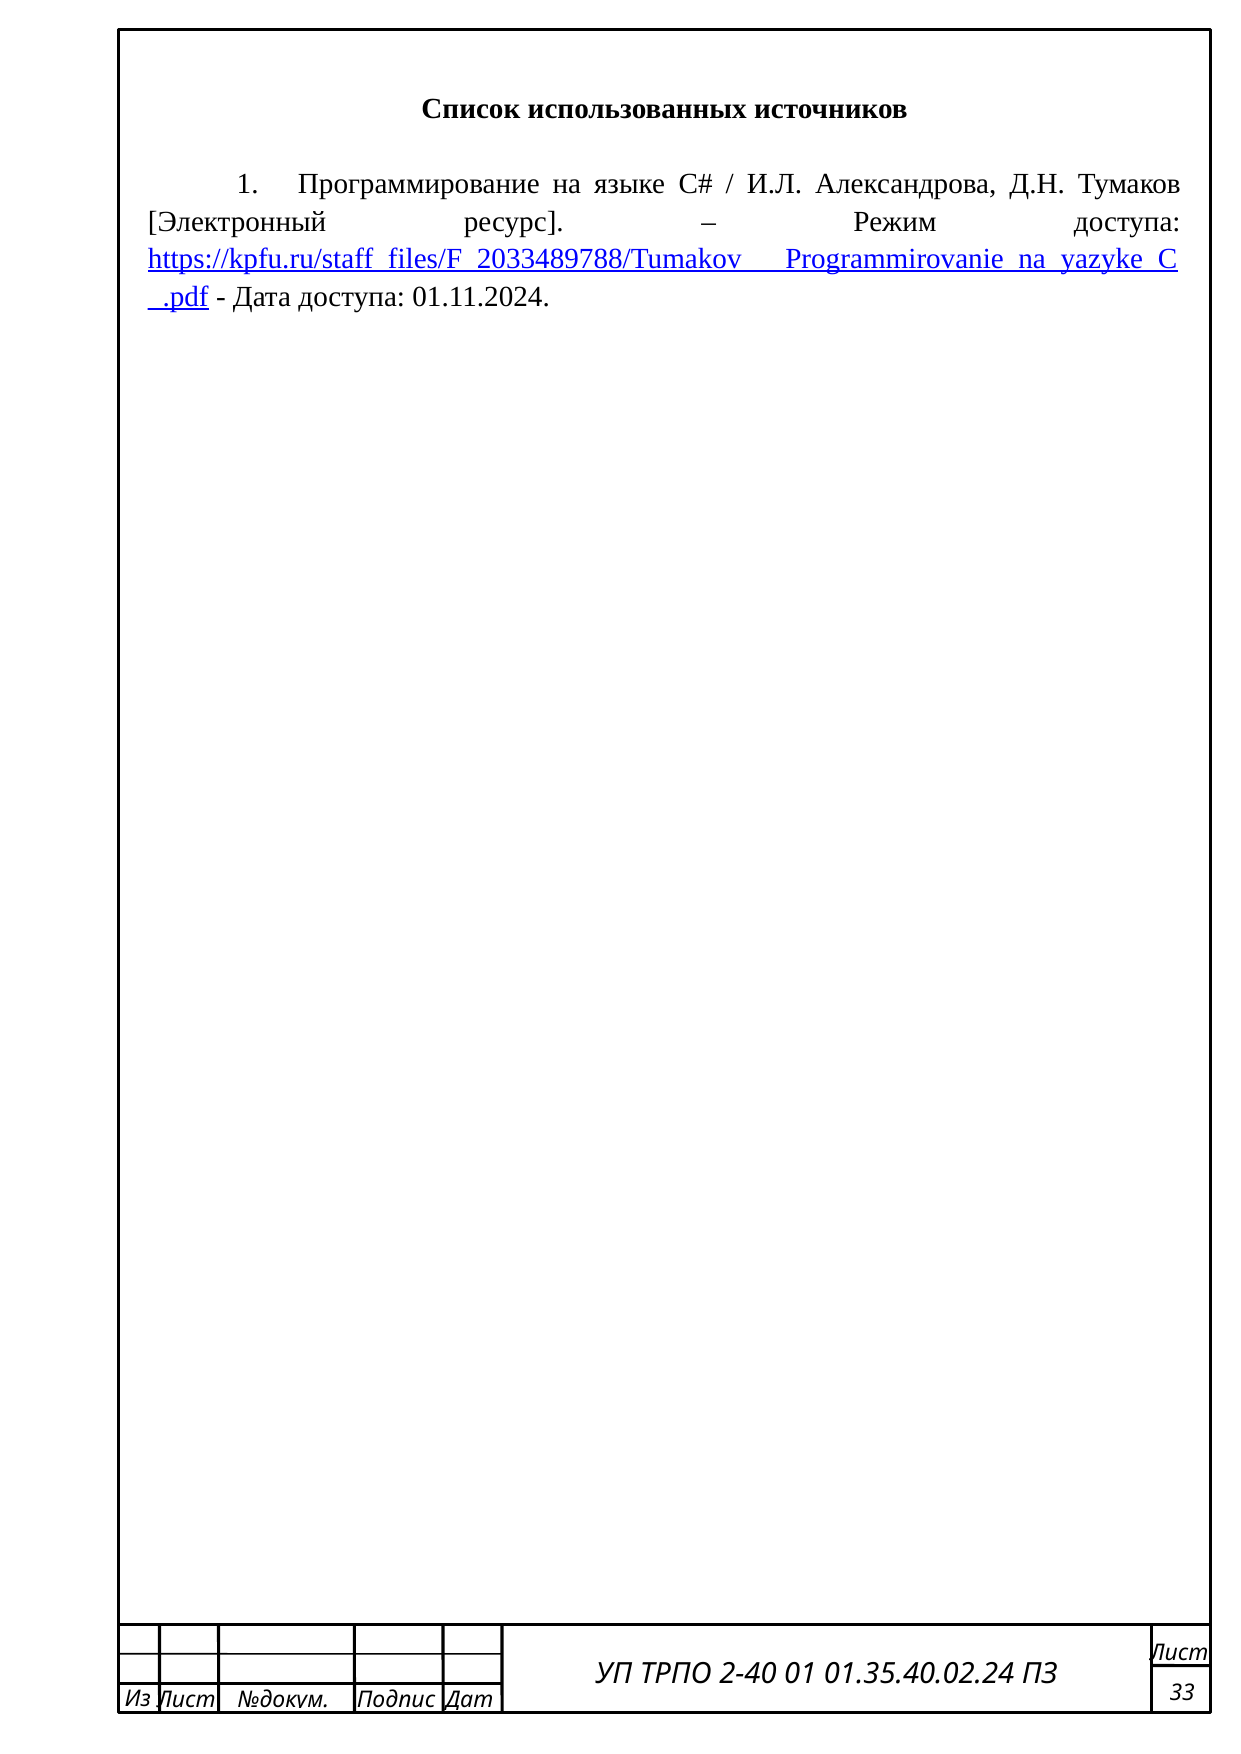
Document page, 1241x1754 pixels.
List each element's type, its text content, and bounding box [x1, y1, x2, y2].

list Программирование на языке C# / И.Л. Александрова, Д.Н. Тумаков [Электронный ресурс]. – Режим доступа: https://kpfu.ru/staff_files/F_2033489788/Tumakov___Programmirovanie_na_yazyke_C_.pdf - Дата доступа: 01.11.2024. [148, 164, 1181, 314]
text Список использованных источников [148, 89, 1181, 126]
